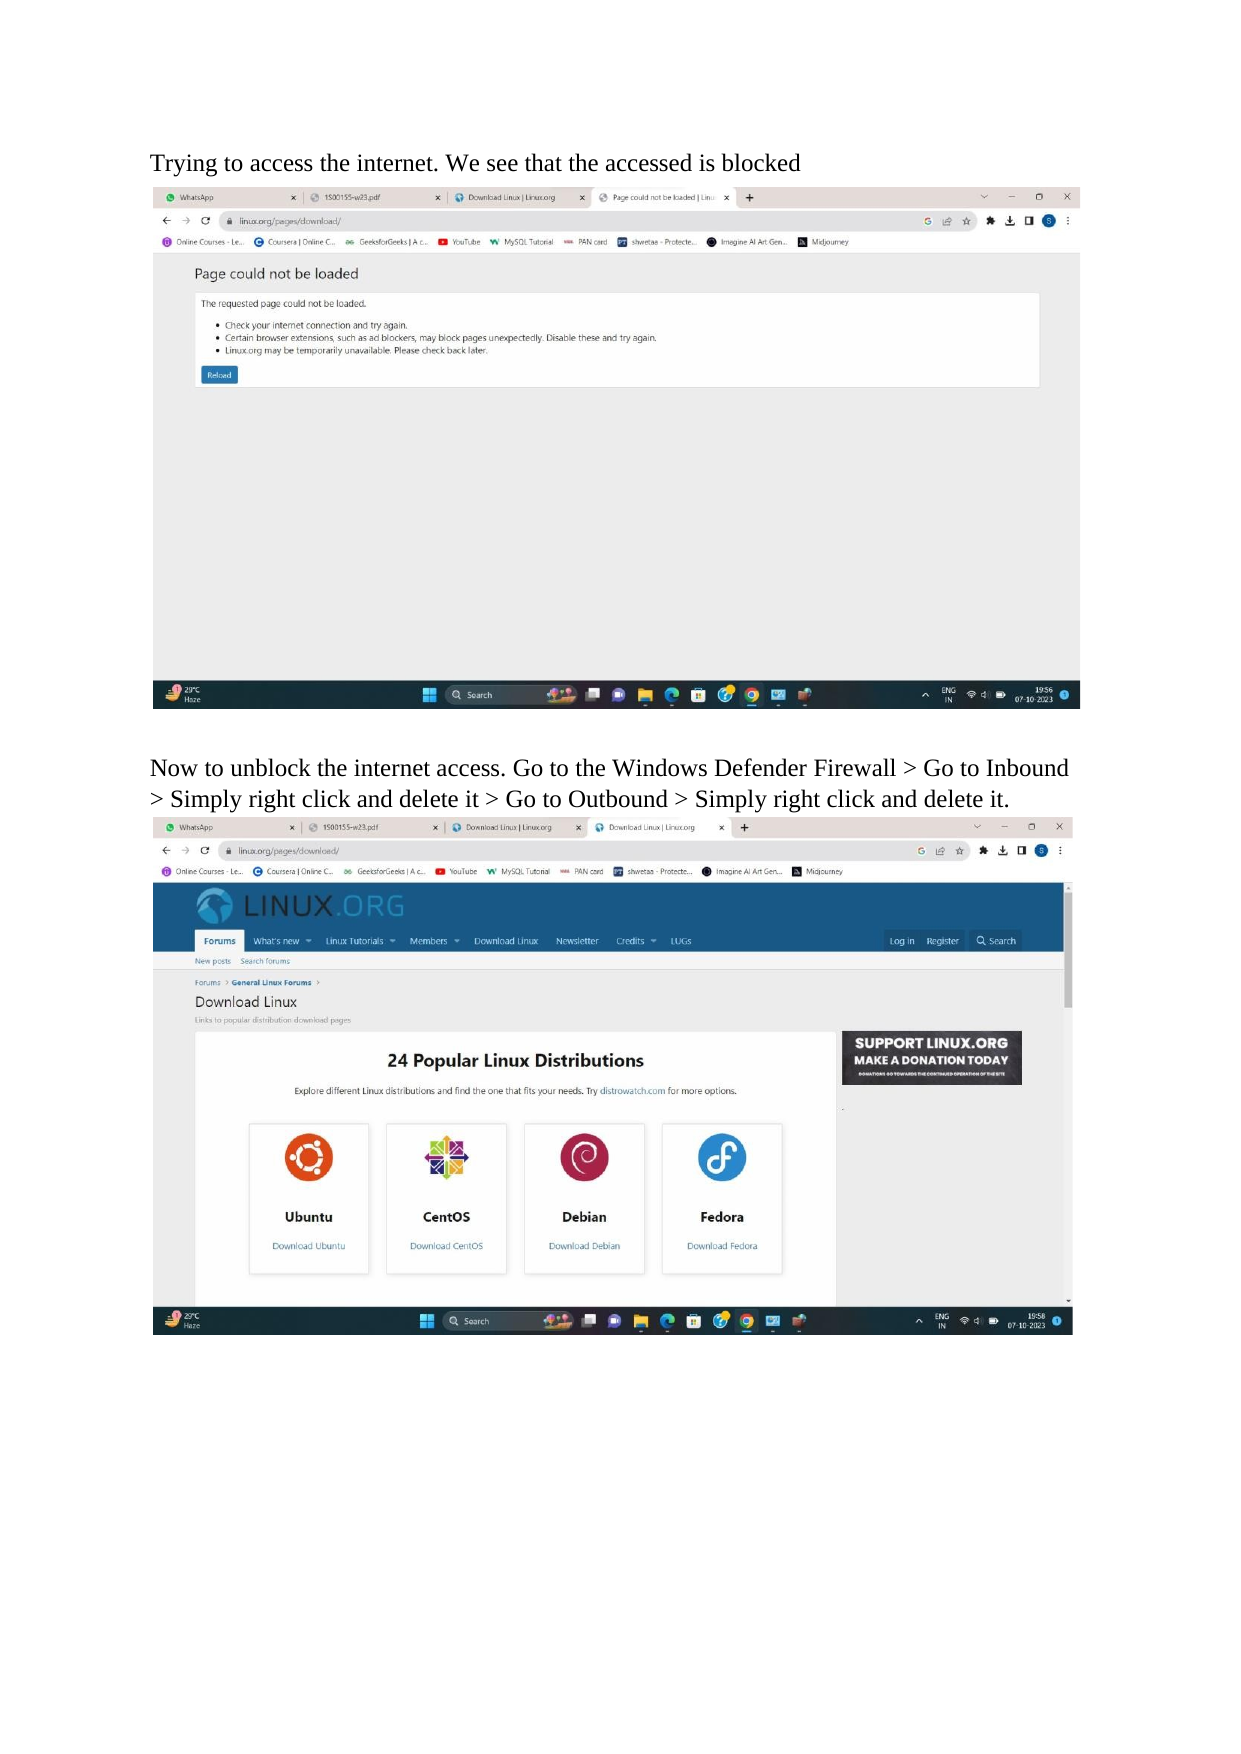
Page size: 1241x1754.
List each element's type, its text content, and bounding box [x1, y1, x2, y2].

text Now to unblock the internet access. Go to the Windows Defender Firewall > Go to Inbound > Simply right click and delete it > Go to Outbound > Simply right click and delete it. [149, 753, 1089, 812]
picture [153, 187, 1081, 709]
text Trying to access the internet. We see that the accessed is blocked [149, 148, 1203, 177]
picture [153, 817, 1073, 1335]
